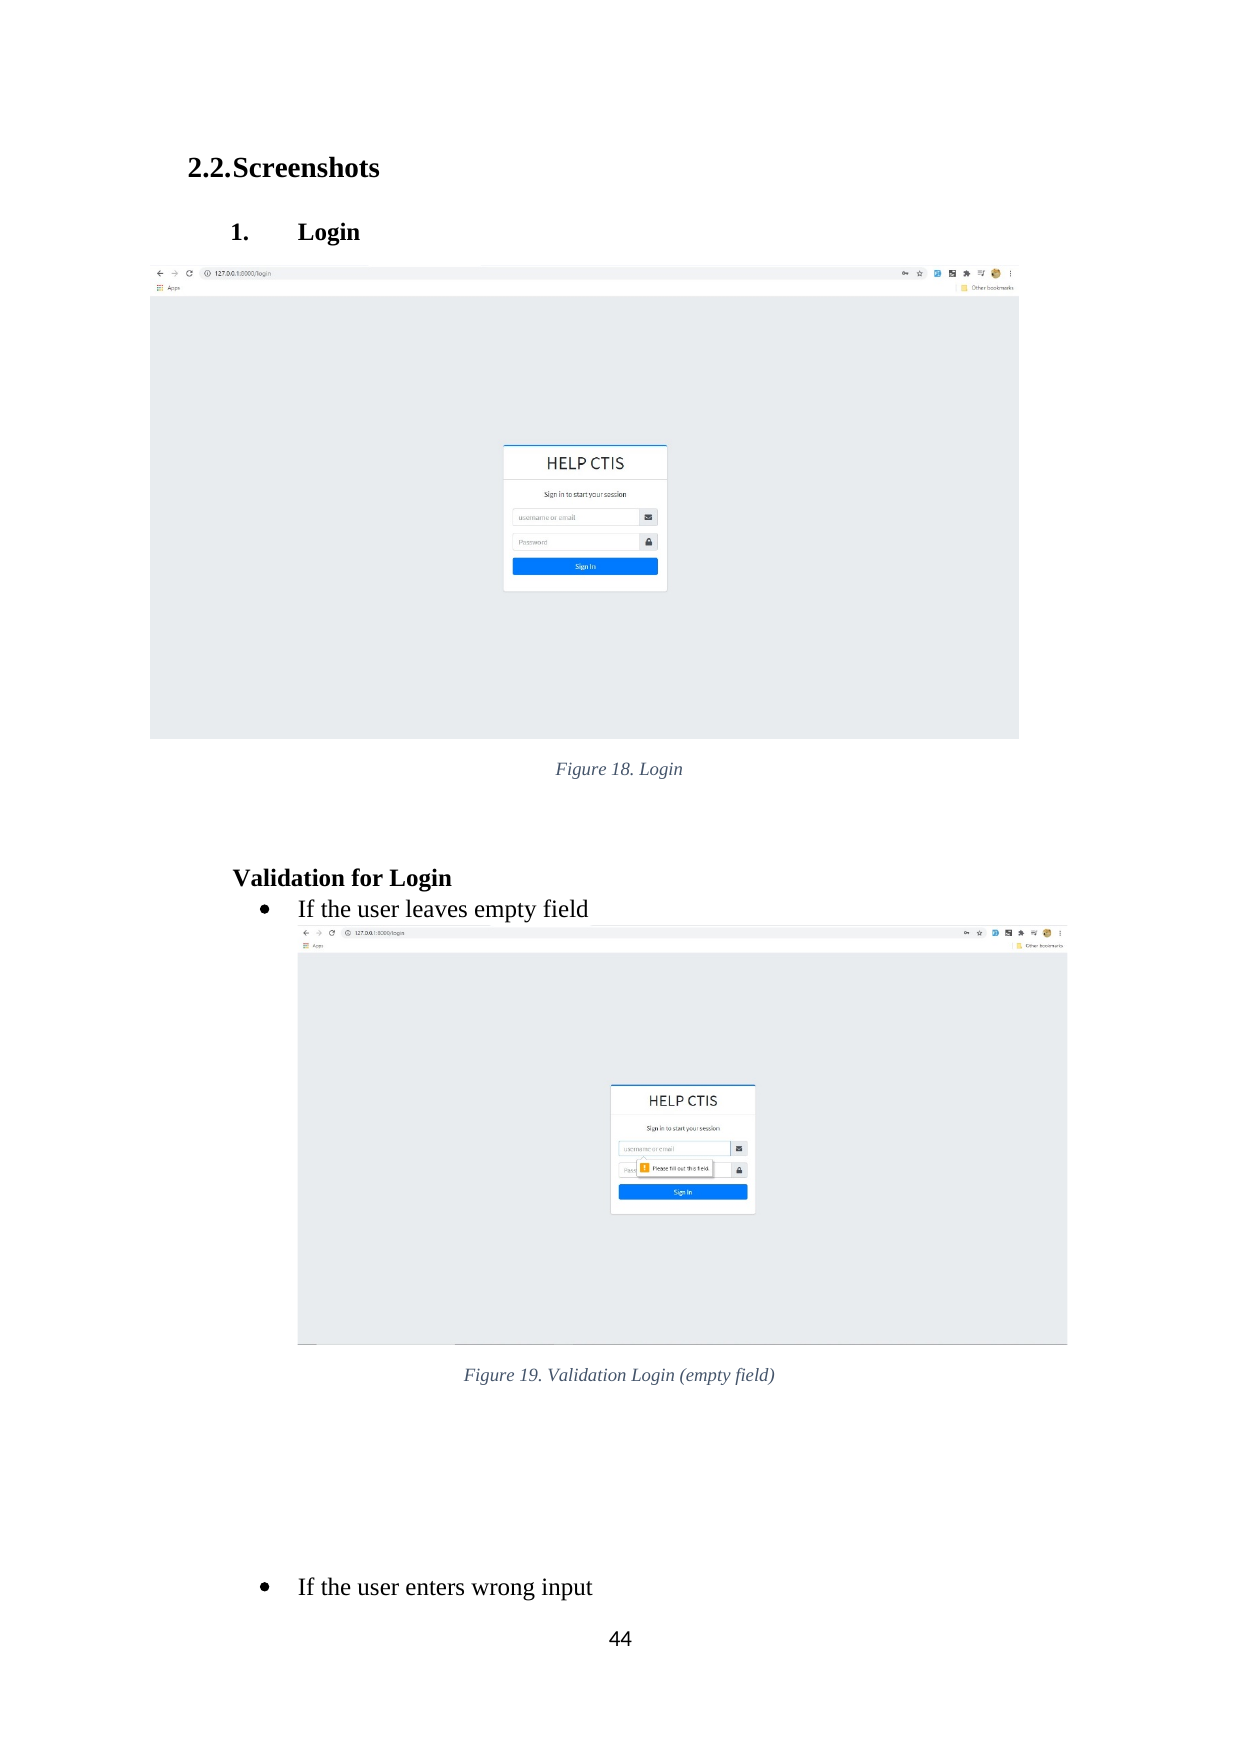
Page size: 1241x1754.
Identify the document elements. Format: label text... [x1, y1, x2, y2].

list Login [230, 217, 1090, 246]
list Validation for Login [232, 863, 1090, 892]
text Figure 18. Login [150, 757, 1090, 779]
picture [297, 925, 1068, 1345]
text Figure 19. Validation Login (empty field) [150, 1364, 1090, 1385]
list If the user leaves empty field [260, 894, 1090, 923]
picture [150, 265, 1019, 739]
list Screenshots [187, 150, 1090, 183]
list If the user enters wrong input [260, 1572, 1090, 1601]
